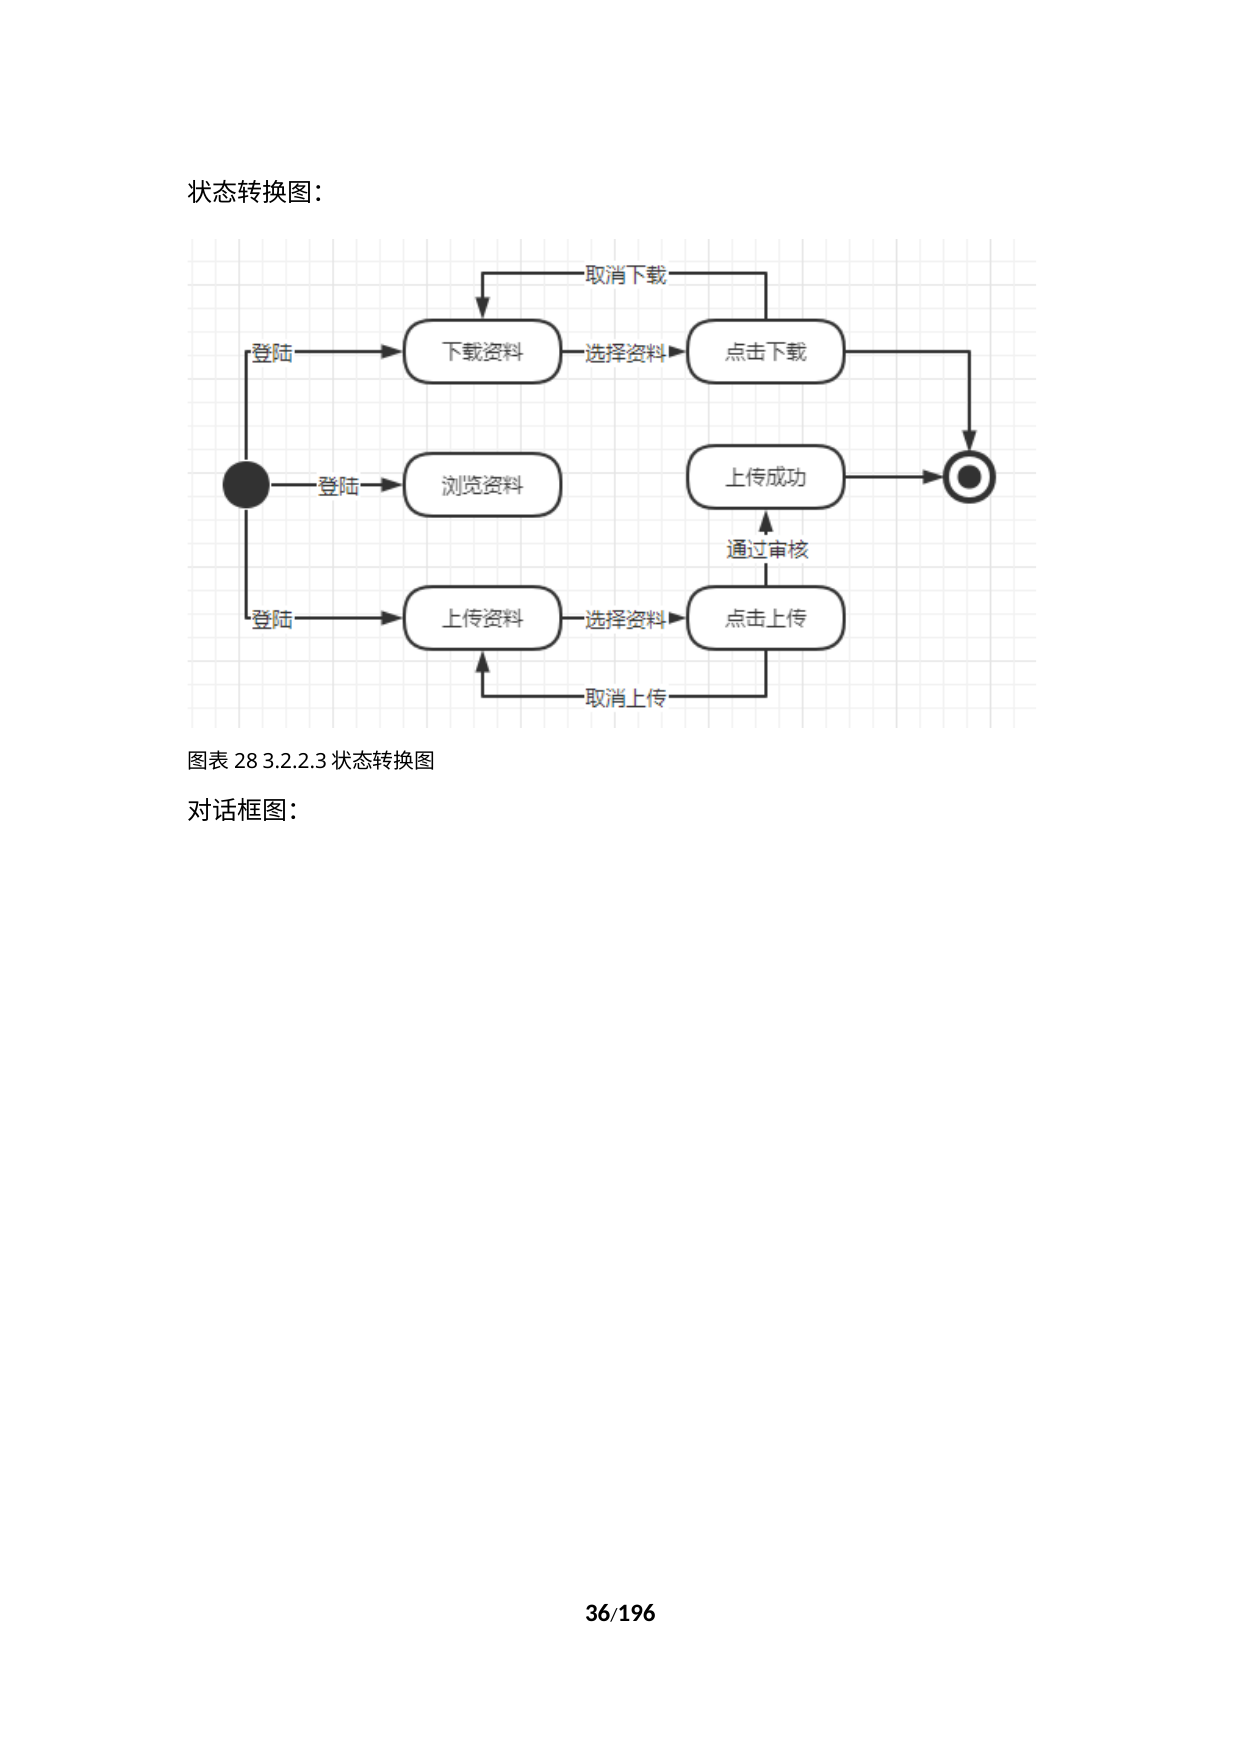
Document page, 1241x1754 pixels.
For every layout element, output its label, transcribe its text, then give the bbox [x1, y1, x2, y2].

text 图表 28 3.2.2.3状态转换图 [187, 743, 1053, 776]
text 状态转换图： [187, 158, 1053, 743]
text 对话框图： [187, 776, 1053, 841]
